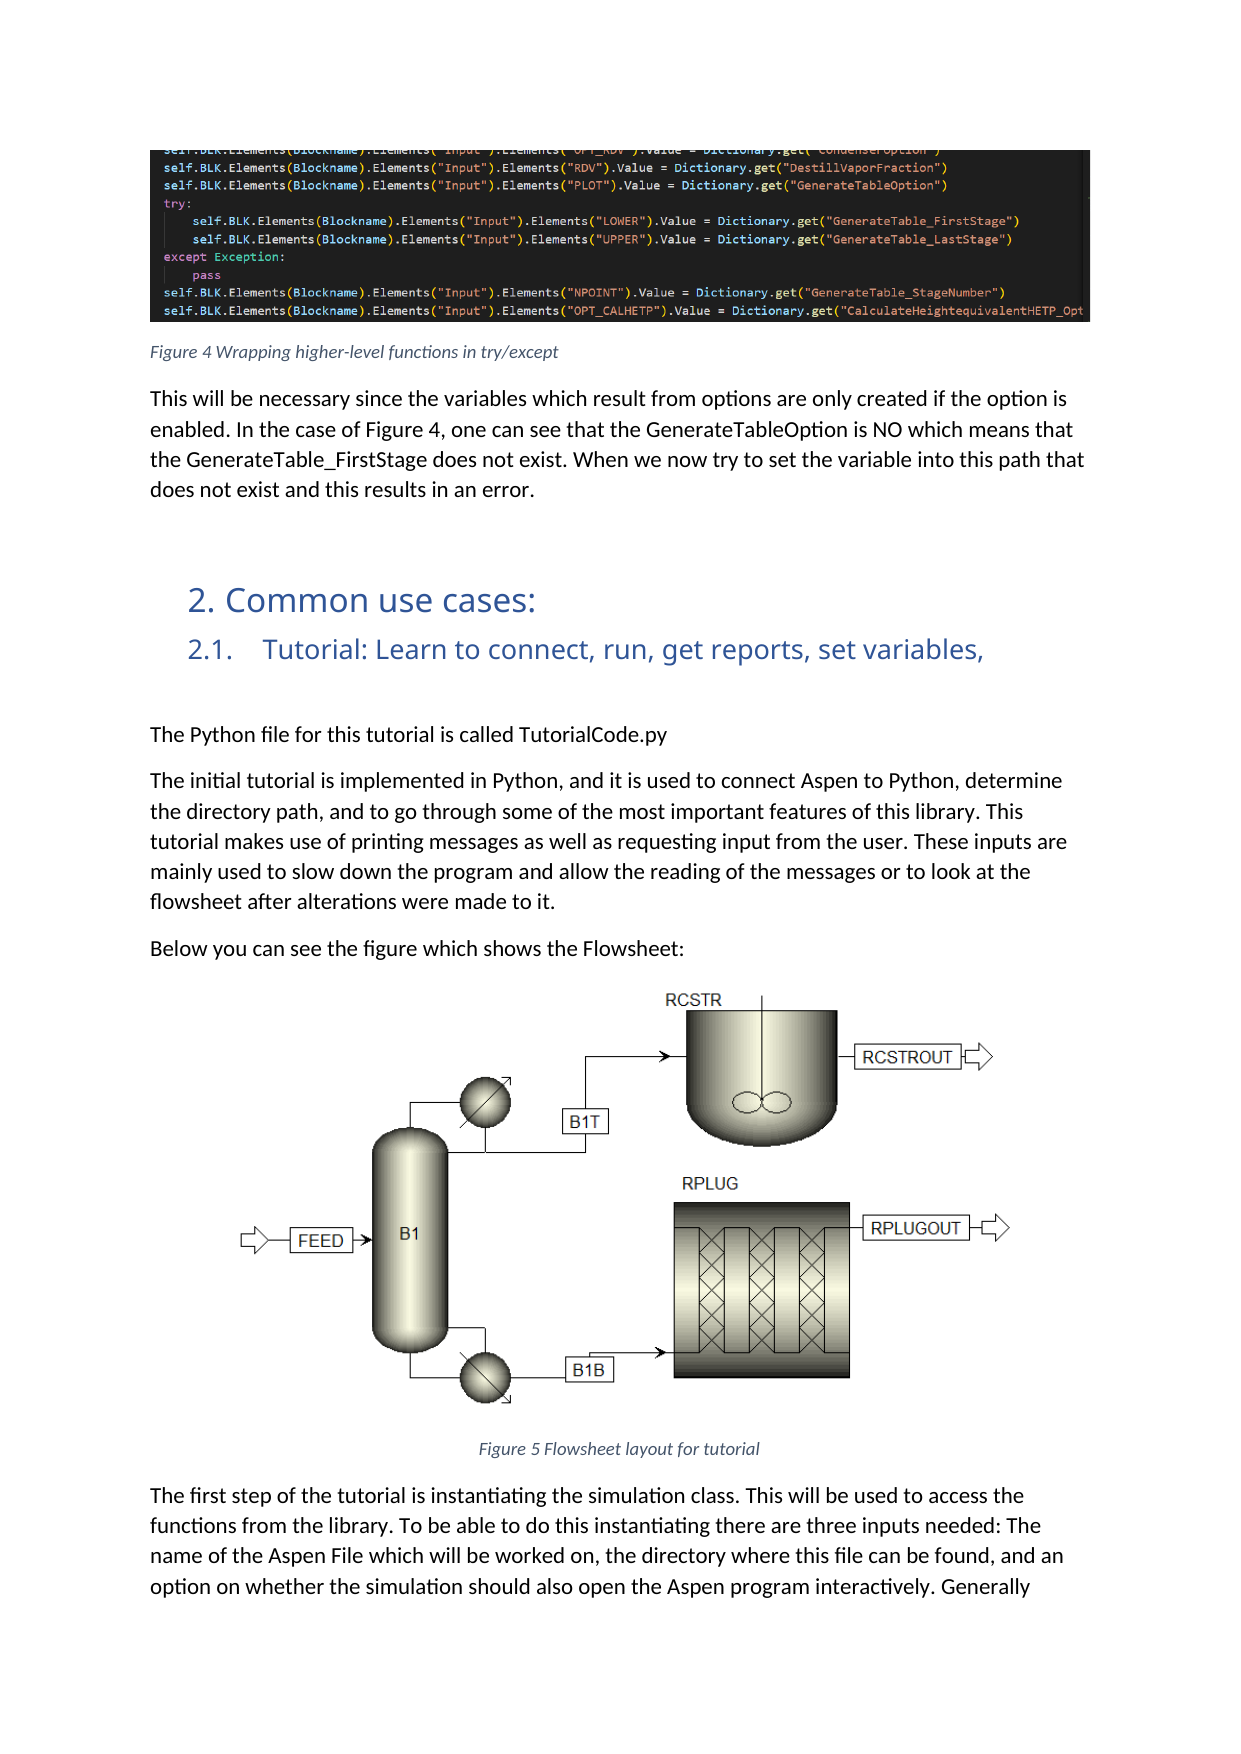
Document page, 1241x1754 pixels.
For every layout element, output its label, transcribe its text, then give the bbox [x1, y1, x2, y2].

text This will be necessary since the variables which result from options are only created if the option is enabled. In the case of Figure 4, one can see that the GenerateTableOption is NO which means that the GenerateTable_FirstStage does not exist. When we now try to set the variable into this path that does not exist and this results in an error. [150, 384, 1090, 503]
subtitle Tutorial: Learn to connect, run, get reports, set variables, [187, 630, 1090, 667]
text Figure 4 Wrapping higher-level functions in try/except [150, 341, 1090, 364]
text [150, 1481, 1090, 1600]
subtitle Common use cases: [187, 577, 1090, 623]
picture [200, 981, 1040, 1419]
text The Python file for this tutorial is called TutorialCode.py [150, 720, 1090, 748]
text The initial tutorial is implemented in Python, and it is used to connect Aspen to Python, determine the directory path, and to go through some of the most important features of this library. This tutorial makes use of printing messages as well as requesting input from the user. These inputs are mainly used to slow down the program and allow the reading of the messages or to look at the flowsheet after alterations were made to it. [150, 767, 1090, 915]
text Below you can see the figure which shows the Flowsheet: [150, 934, 1090, 962]
text Figure 5 Flowsheet layout for tutorial [150, 1437, 1090, 1460]
picture [150, 150, 1091, 322]
